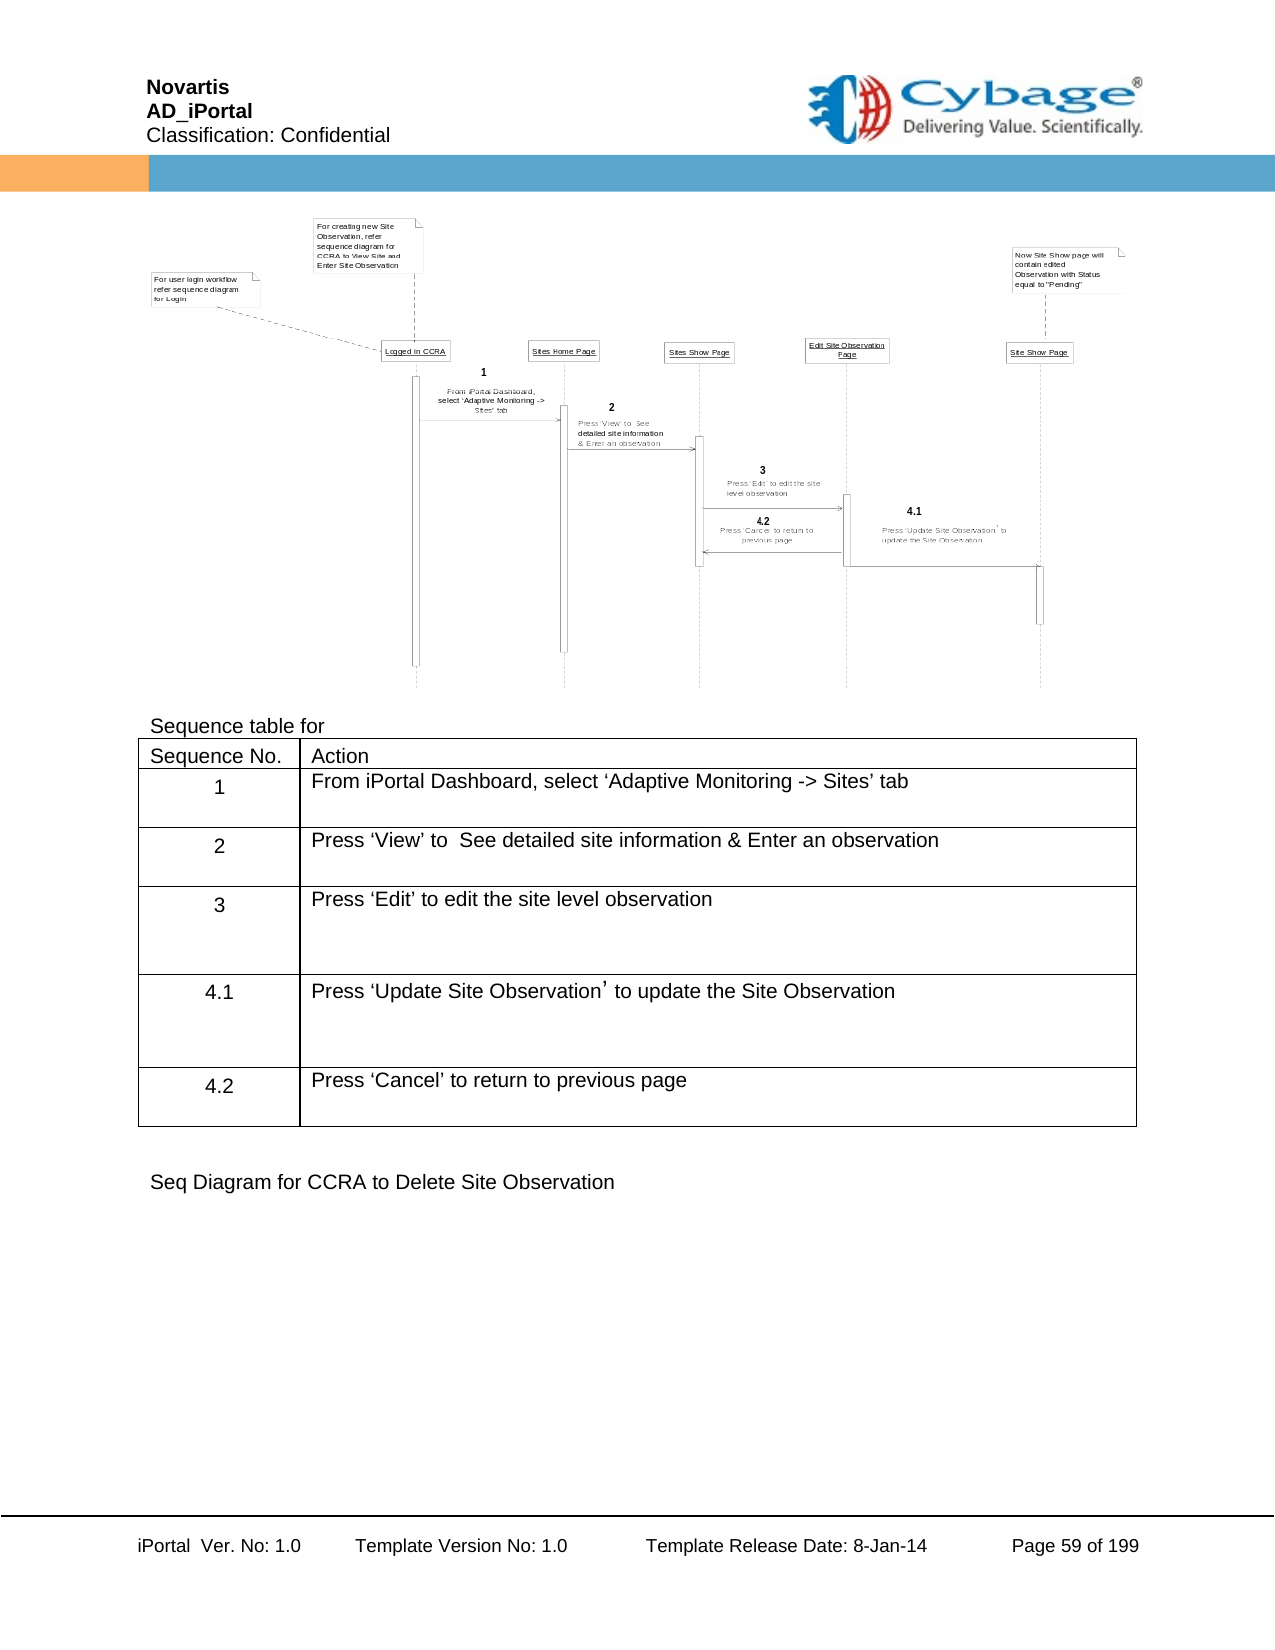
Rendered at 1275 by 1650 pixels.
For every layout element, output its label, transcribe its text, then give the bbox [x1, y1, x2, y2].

table_header Sequence No. [139, 739, 299, 768]
table_cell 2 [139, 828, 299, 886]
table_cell From iPortal Dashboard, select ‘Adaptive Monitoring -> Sites’ tab [301, 769, 1136, 827]
table_cell Press ‘View’ to See detailed site information & Enter an observation [301, 828, 1136, 886]
table_cell Press ‘Edit’ to edit the site level observation [301, 887, 1136, 974]
table_cell 3 [139, 887, 299, 974]
table_cell 4.1 [139, 975, 299, 1067]
text Seq Diagram for CCRA to Delete Site Observation [150, 1165, 1125, 1194]
table_cell Press ‘Update Site Observation’ to update the Site Observation [301, 975, 1136, 1067]
table_cell Press ‘Cancel’ to return to previous page [301, 1068, 1136, 1126]
table_header Action [301, 739, 1136, 768]
table_cell 4.2 [139, 1068, 299, 1126]
picture [808, 75, 1143, 144]
table_cell 1 [139, 769, 299, 827]
text Sequence table for [150, 709, 1125, 738]
